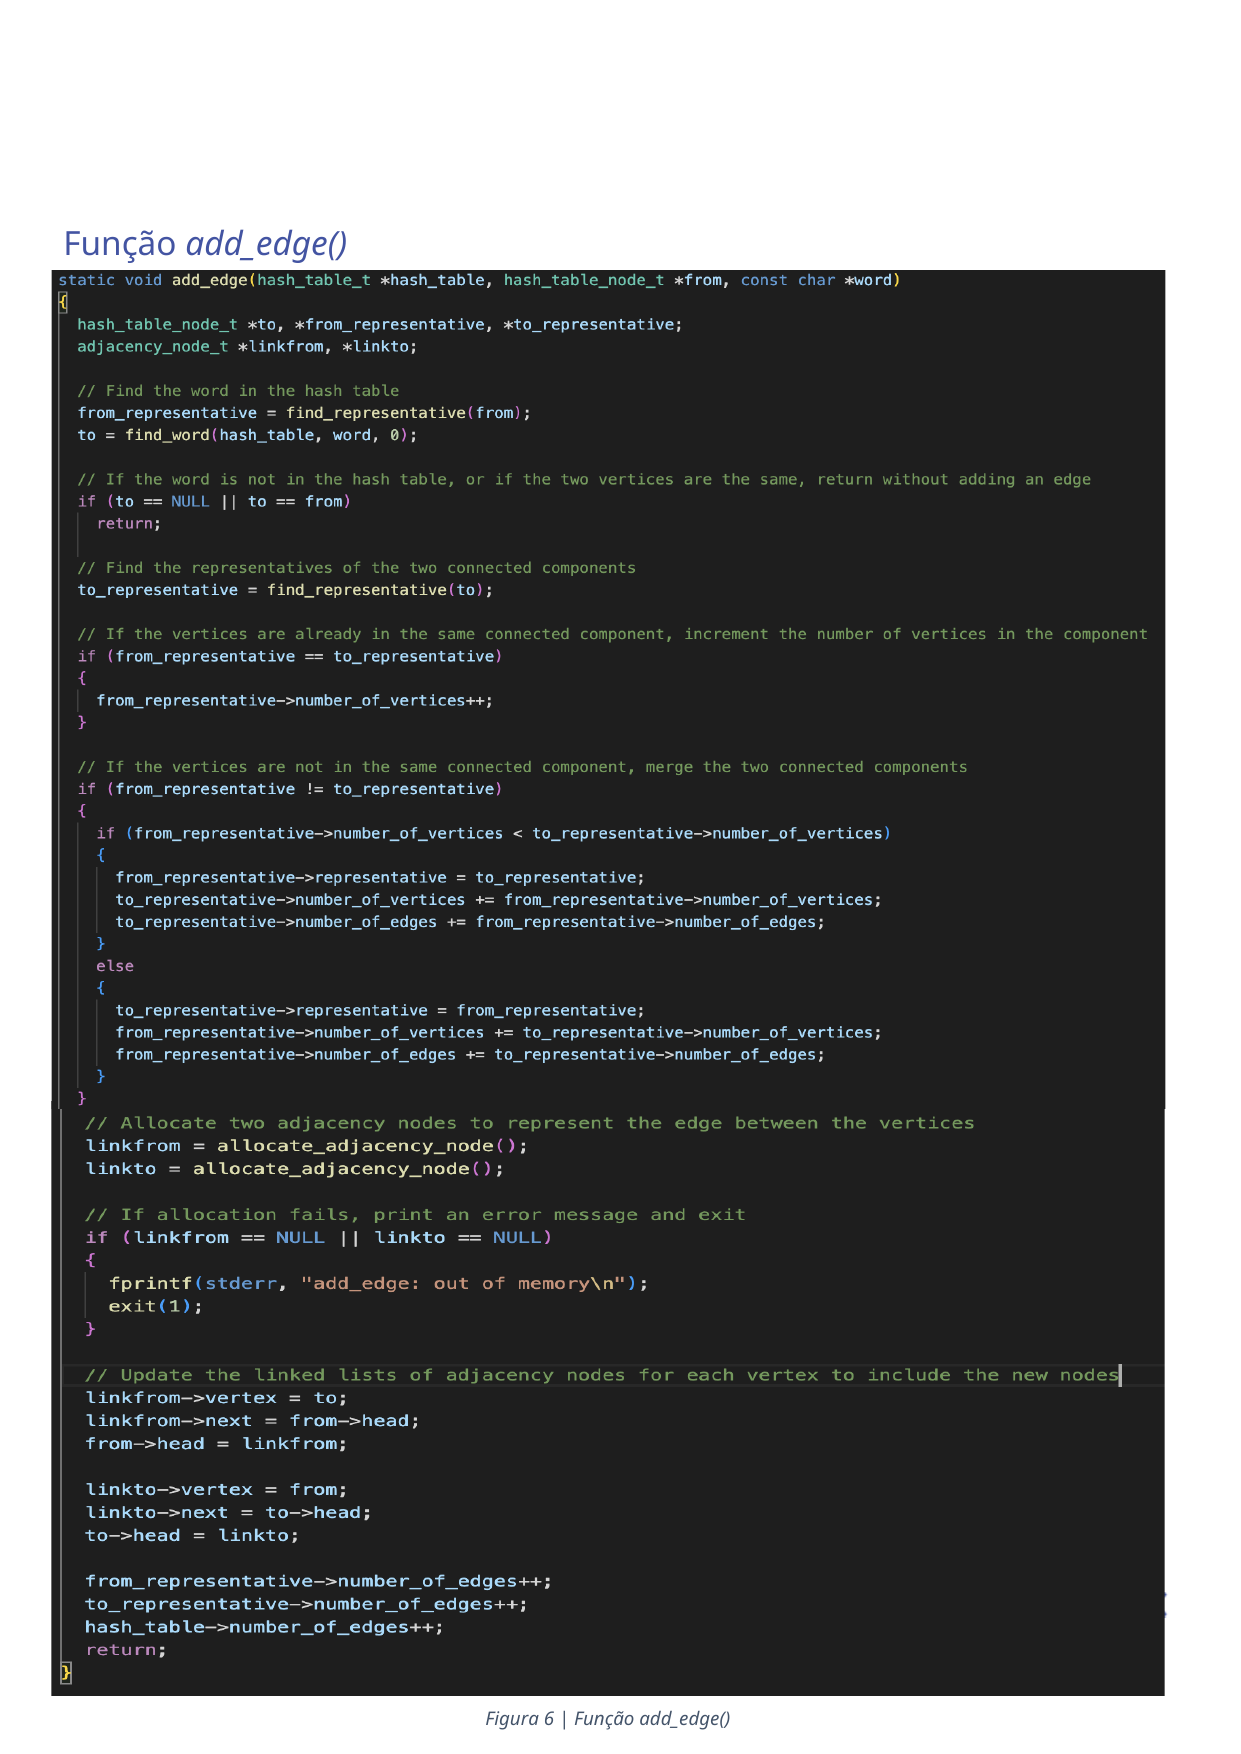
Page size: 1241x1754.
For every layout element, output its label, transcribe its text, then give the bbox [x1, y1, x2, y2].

picture [50, 270, 1169, 1694]
subtitle Função add_edge() [63, 220, 1179, 265]
